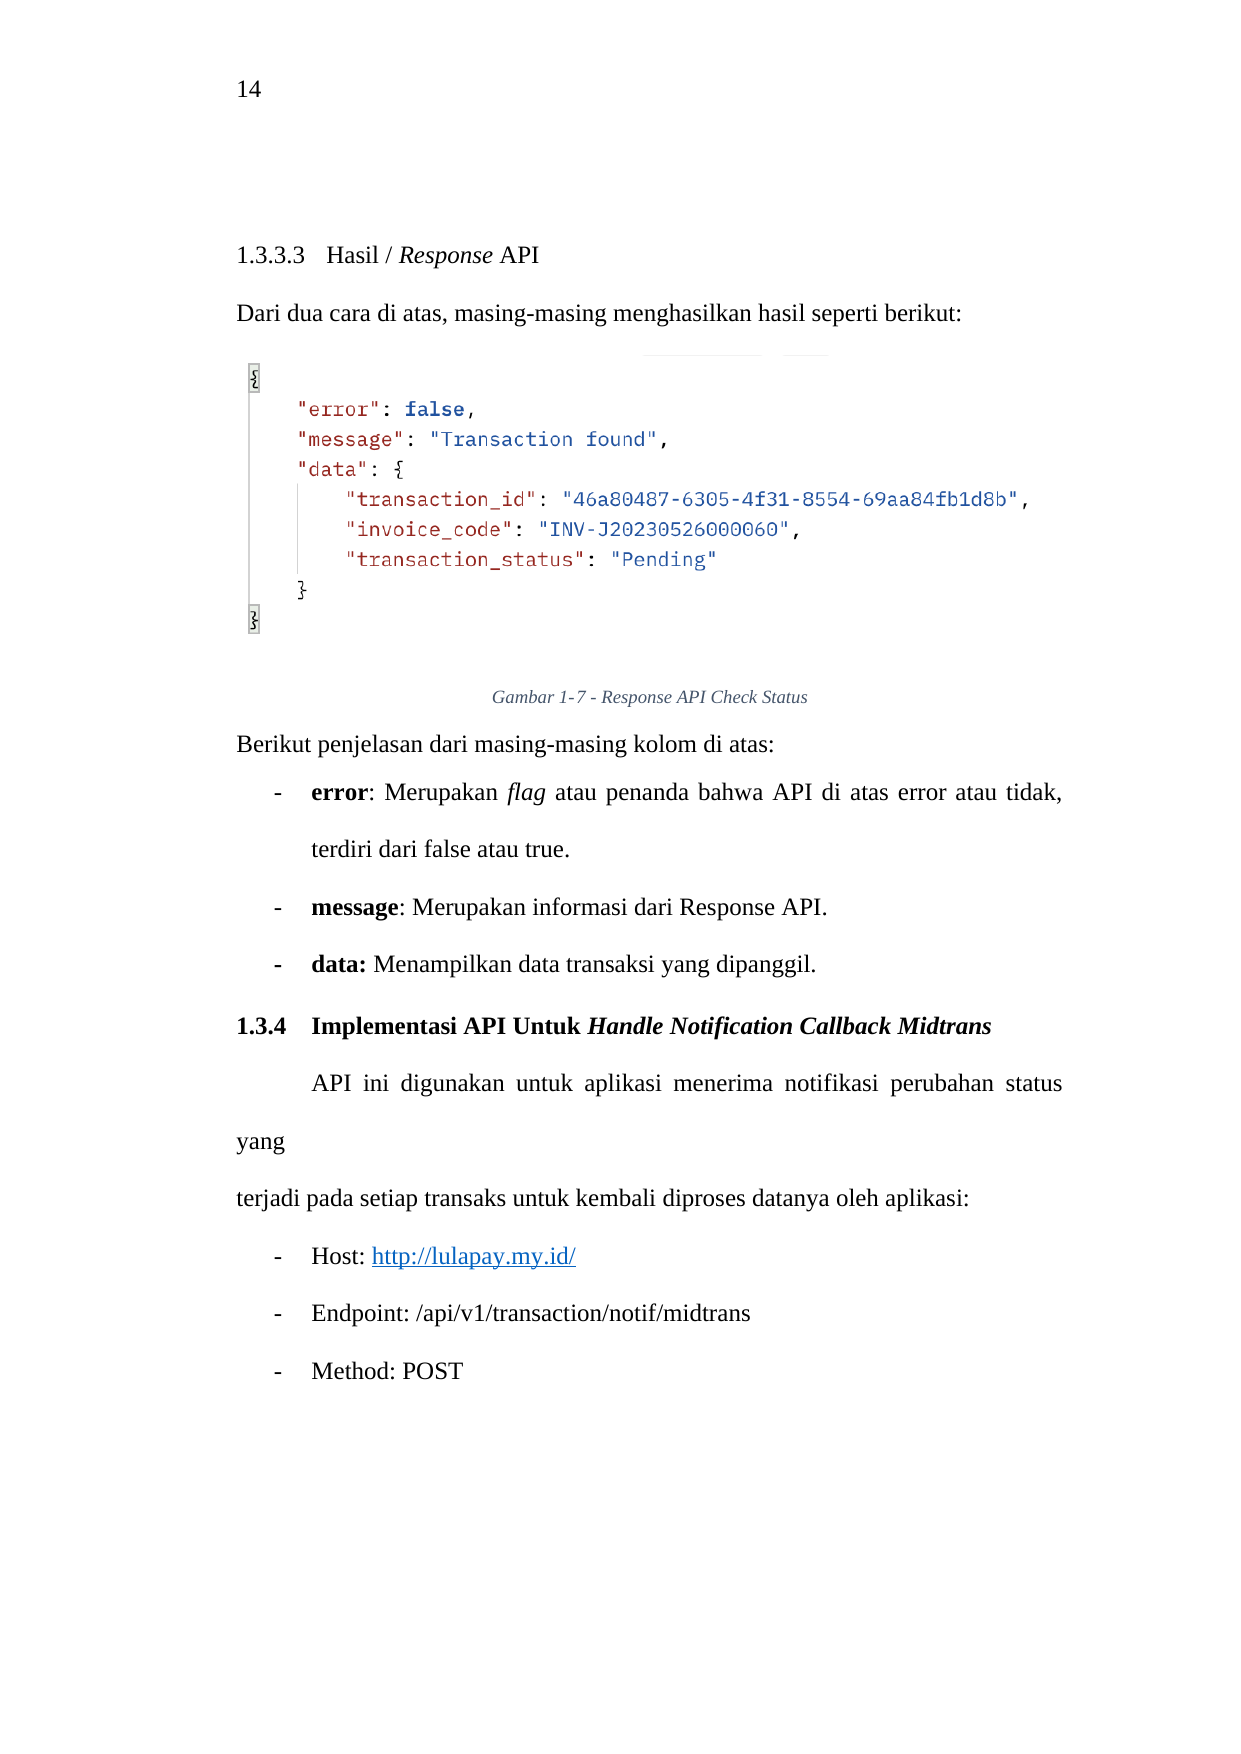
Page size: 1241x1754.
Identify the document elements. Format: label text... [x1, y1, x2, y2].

text Dari dua cara di atas, masing-masing menghasilkan hasil seperti berikut: [236, 298, 1063, 327]
subtitle Hasil / Response API [236, 240, 1063, 269]
list Method: POST [274, 1356, 1063, 1384]
text terjadi pada setiap transaks untuk kembali diproses datanya oleh aplikasi: [236, 1183, 1063, 1212]
list data: Menampilkan data transaksi yang dipanggil. [274, 949, 1063, 978]
picture [236, 355, 1063, 658]
text API ini digunakan untuk aplikasi menerima notifikasi perubahan status yang [236, 1068, 1063, 1154]
subtitle Implementasi API Untuk Handle Notification Callback Midtrans [236, 1011, 1063, 1039]
list error: Merupakan flag atau penanda bahwa API di atas error atau tidak, terdiri dari false atau true. [274, 777, 1063, 863]
text Gambar 1-7 - Response API Check Status [236, 686, 1063, 708]
list Endpoint: /api/v1/transaction/notif/midtrans [274, 1298, 1063, 1327]
list Host: http://lulapay.my.id/ [274, 1241, 1063, 1269]
list message: Merupakan informasi dari Response API. [274, 892, 1063, 920]
text Berikut penjelasan dari masing-masing kolom di atas: [236, 729, 1063, 758]
